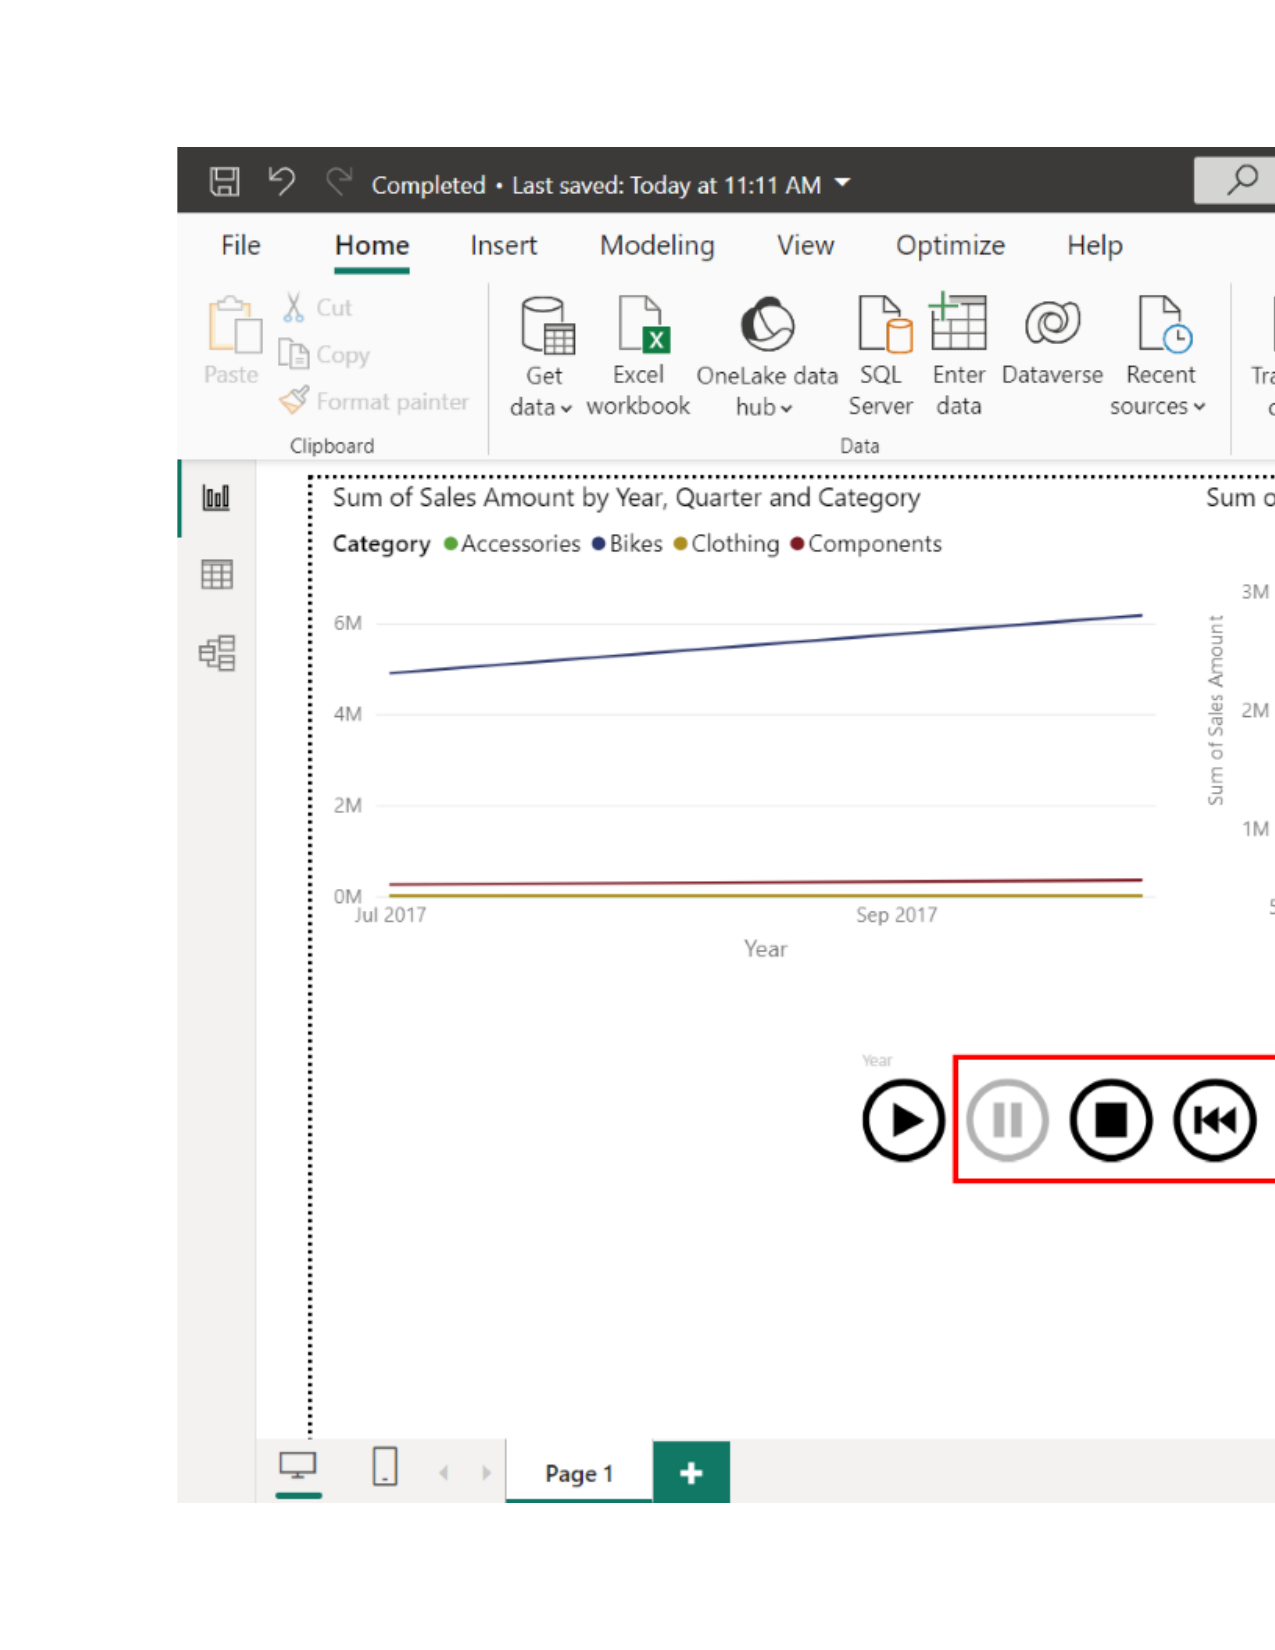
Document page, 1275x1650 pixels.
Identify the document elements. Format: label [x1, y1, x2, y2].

picture [177, 147, 1275, 1503]
